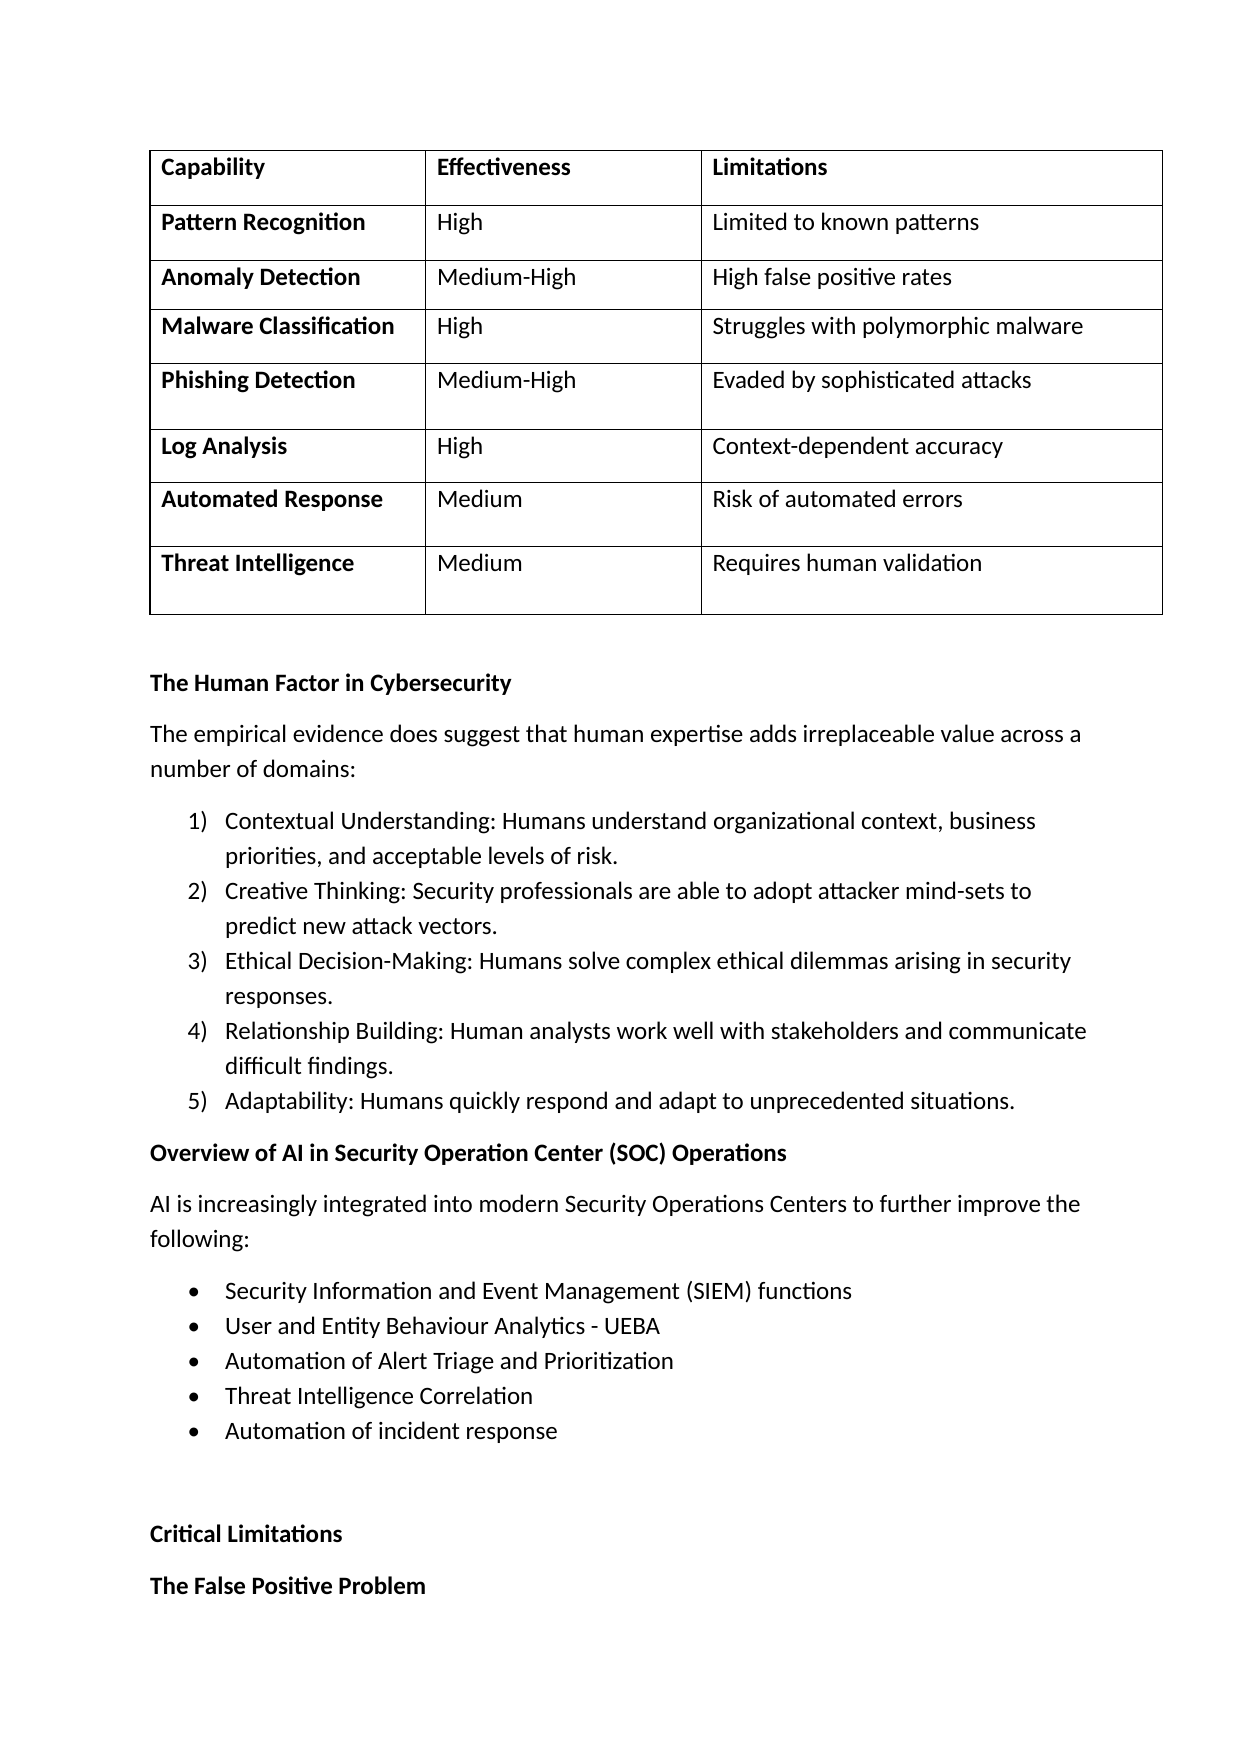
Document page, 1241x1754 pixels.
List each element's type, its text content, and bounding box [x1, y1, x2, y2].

text AI is increasingly integrated into modern Security Operations Centers to further improve the following: [150, 1188, 1090, 1254]
list Contextual Understanding: Humans understand organizational context, business priorities, and acceptable levels of risk. [187, 805, 1090, 871]
table_cell Threat Intelligence [151, 547, 425, 614]
list Automation of Alert Triage and Prioritization [187, 1345, 1090, 1376]
table_cell High [426, 206, 701, 260]
table_cell Requires human validation [702, 547, 1162, 614]
text Critical Limitations [150, 1518, 1090, 1549]
table_cell Medium [426, 483, 701, 546]
text The False Positive Problem [150, 1570, 1090, 1601]
list User and Entity Behaviour Analytics - UEBA [187, 1310, 1090, 1341]
table_cell Medium-High [426, 261, 701, 309]
table_cell Anomaly Detection [151, 261, 425, 309]
text The empirical evidence does suggest that human expertise adds irreplaceable value across a number of domains: [150, 718, 1090, 784]
list Relationship Building: Human analysts work well with stakeholders and communicate difficult findings. [187, 1015, 1090, 1081]
table_cell Struggles with polymorphic malware [702, 310, 1162, 363]
table_header Effectiveness [426, 151, 701, 205]
table_header Limitations [702, 151, 1162, 205]
list Automation of incident response [187, 1415, 1090, 1446]
table_cell Automated Response [151, 483, 425, 546]
table_cell High [426, 430, 701, 482]
text Overview of AI in Security Operation Center (SOC) Operations [150, 1137, 1090, 1167]
table_cell Log Analysis [151, 430, 425, 482]
table_cell Medium-High [426, 364, 701, 429]
table_cell Medium [426, 547, 701, 614]
list Adaptability: Humans quickly respond and adapt to unprecedented situations. [187, 1085, 1090, 1116]
table_cell High [426, 310, 701, 363]
table_header Capability [151, 151, 425, 205]
list Security Information and Event Management (SIEM) functions [187, 1275, 1090, 1306]
table_cell Pattern Recognition [151, 206, 425, 260]
table_cell Limited to known patterns [702, 206, 1162, 260]
list Threat Intelligence Correlation [187, 1380, 1090, 1411]
list Creative Thinking: Security professionals are able to adopt attacker mind-sets to predict new attack vectors. [187, 875, 1090, 941]
table_cell High false positive rates [702, 261, 1162, 309]
text The Human Factor in Cybersecurity [150, 667, 1090, 697]
table_cell Context-dependent accuracy [702, 430, 1162, 482]
table_cell Phishing Detection [151, 364, 425, 429]
table_cell Risk of automated errors [702, 483, 1162, 546]
table_cell Malware Classification [151, 310, 425, 363]
table_cell Evaded by sophisticated attacks [702, 364, 1162, 429]
list Ethical Decision-Making: Humans solve complex ethical dilemmas arising in security responses. [187, 945, 1090, 1011]
